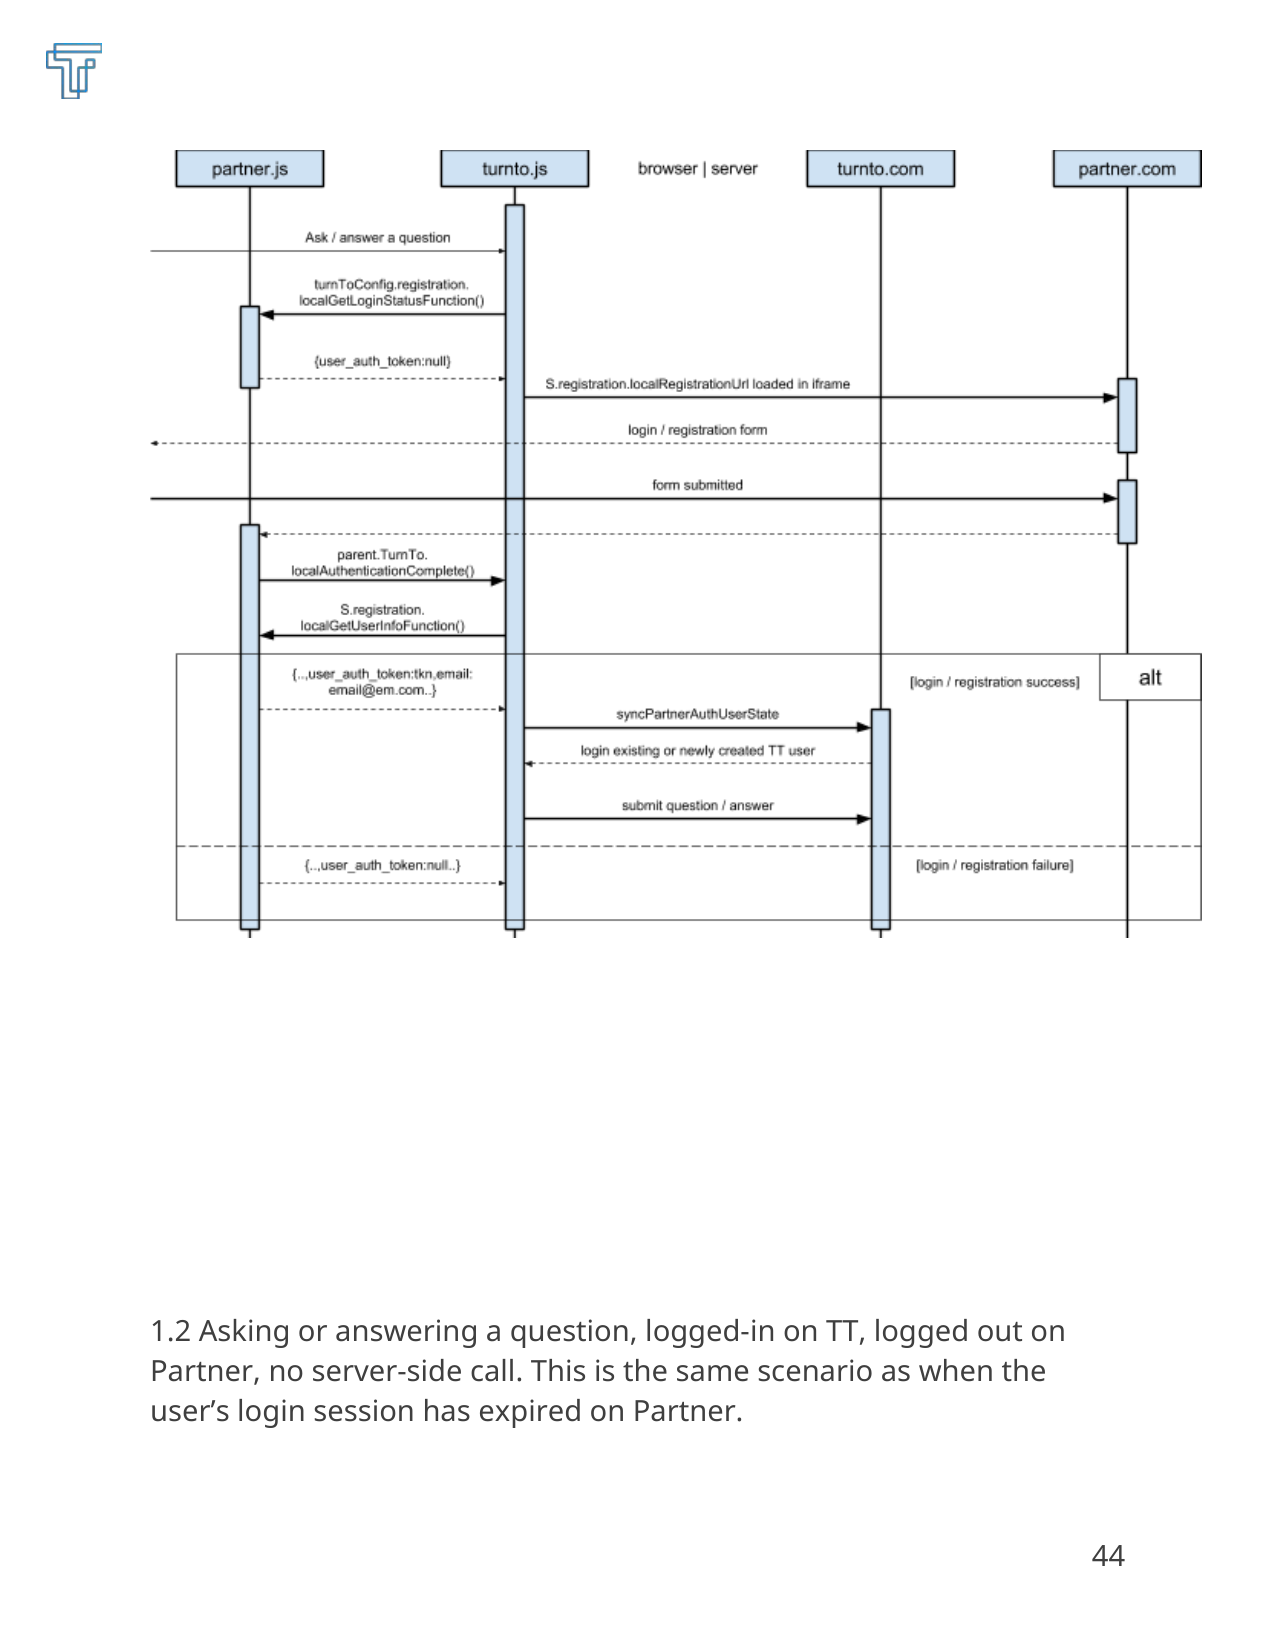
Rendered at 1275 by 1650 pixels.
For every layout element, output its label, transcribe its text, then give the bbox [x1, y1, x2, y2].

text 1.2 Asking or answering a question, logged-in on TT, logged out on Partner, no server-side call. This is the same scenario as when the user’s login session has expired on Partner. [150, 1311, 1125, 1430]
picture [150, 150, 1202, 938]
picture [46, 43, 102, 99]
